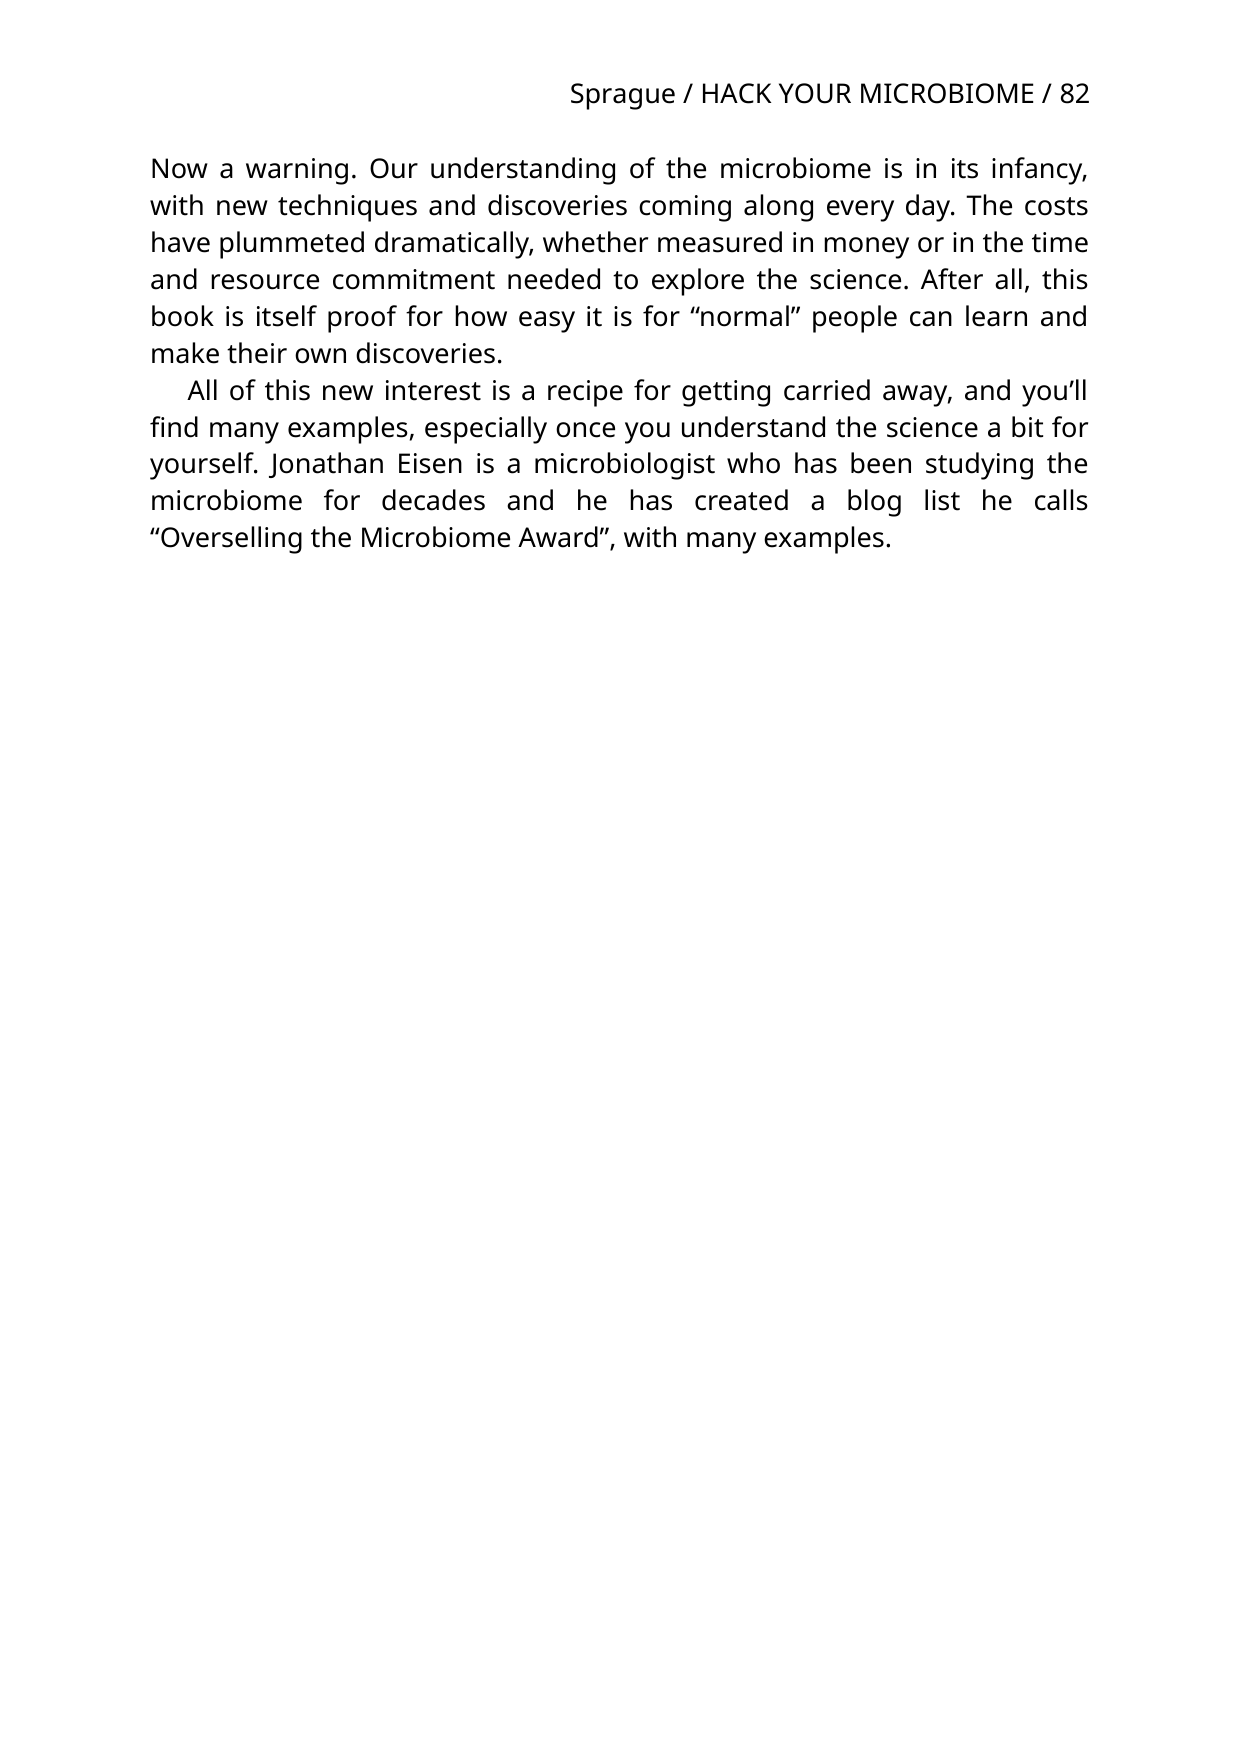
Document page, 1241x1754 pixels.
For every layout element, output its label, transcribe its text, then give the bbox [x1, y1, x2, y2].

text All of this new interest is a recipe for getting carried away, and you’ll find many examples, especially once you understand the science a bit for yourself. Jonathan Eisen is a microbiologist who has been studying the microbiome for decades and he has created a blog list he calls “Overselling the Microbiome Award”, with many examples. [150, 371, 1090, 556]
text Now a warning. Our understanding of the microbiome is in its infancy, with new techniques and discoveries coming along every day. The costs have plummeted dramatically, whether measured in money or in the time and resource commitment needed to explore the science. After all, this book is itself proof for how easy it is for “normal” people can learn and make their own discoveries. [150, 150, 1090, 371]
